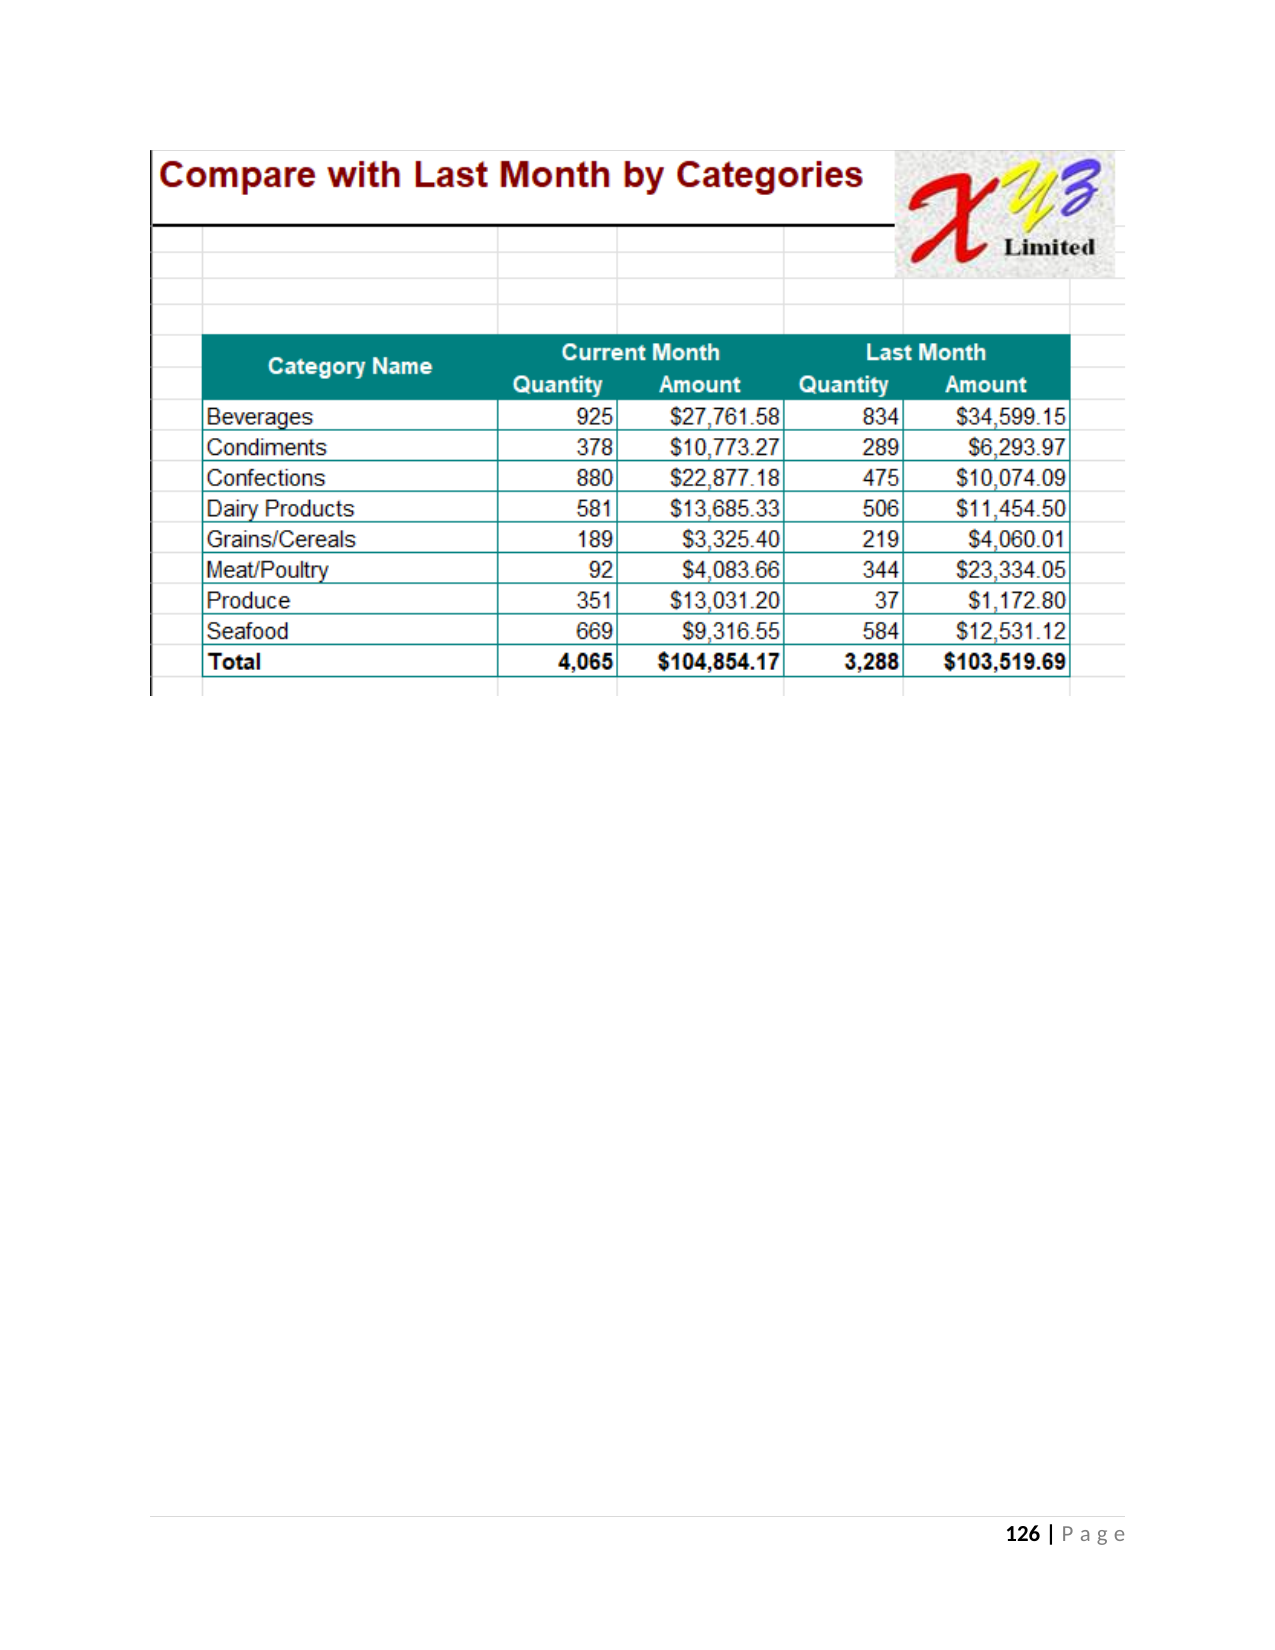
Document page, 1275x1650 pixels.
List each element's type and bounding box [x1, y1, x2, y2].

picture [150, 150, 1125, 696]
